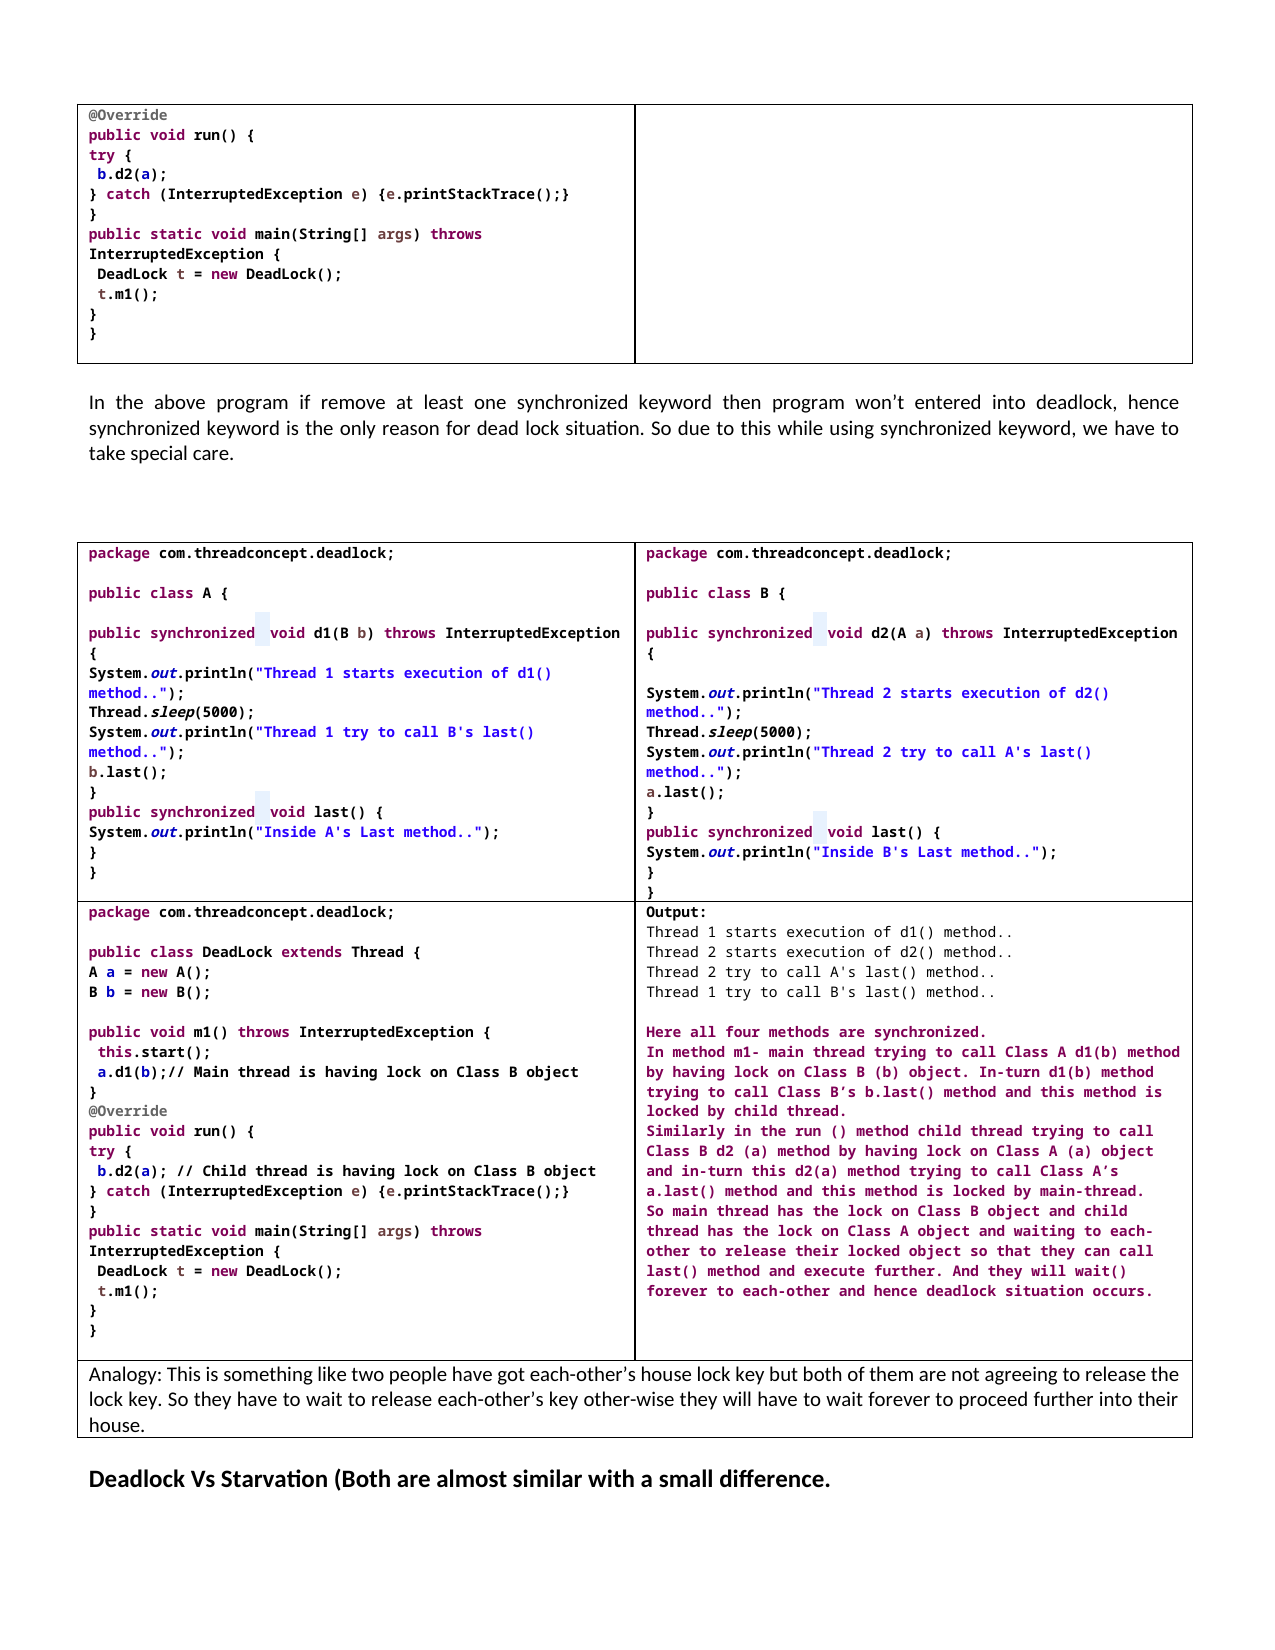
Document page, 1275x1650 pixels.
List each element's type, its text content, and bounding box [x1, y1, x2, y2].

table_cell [636, 105, 1192, 363]
table_cell Analogy: This is something like two people have got each-other’s house lock key but both of them are not agreeing to release the lock key. So they have to wait to release each-other’s key other-wise they will have to wait forever to proceed further into their house. [78, 1361, 1192, 1437]
table_header package com.threadconcept.deadlock; public class B { public synchronized void d2(A a) throws InterruptedException { System.out.println("Thread 2 starts execution of d2() method.."); Thread.sleep(5000); System.out.println("Thread 2 try to call A's last() method.."); a.last(); } public synchronized void last() { System.out.println("Inside B's Last method.."); } } [636, 543, 1192, 901]
table_cell package com.threadconcept.deadlock; public class DeadLock extends Thread { A a = new A(); B b = new B(); public void m1() throws InterruptedException { this.start(); a.d1(b);// Main thread is having lock on Class B object } @Override public void run() { try { b.d2(a); // Child thread is having lock on Class B object } catch (InterruptedException e) {e.printStackTrace();} } public static void main(String[] args) throws InterruptedException { DeadLock t = new DeadLock(); t.m1(); } } [78, 902, 634, 1360]
table_header package com.threadconcept.deadlock; public class A { public synchronized void d1(B b) throws InterruptedException { System.out.println("Thread 1 starts execution of d1() method.."); Thread.sleep(5000); System.out.println("Thread 1 try to call B's last() method.."); b.last(); } public synchronized void last() { System.out.println("Inside A's Last method.."); } } [78, 543, 634, 901]
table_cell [78, 105, 634, 363]
text In the above program if remove at least one synchronized keyword then program won’t entered into deadlock, hence synchronized keyword is the only reason for dead lock situation. So due to this while using synchronized keyword, we have to take special care. [89, 389, 1181, 466]
text Deadlock Vs Starvation (Both are almost similar with a small difference. [89, 1464, 1181, 1494]
table_cell Output: Thread 1 starts execution of d1() method.. Thread 2 starts execution of d2() method.. Thread 2 try to call A's last() method.. Thread 1 try to call B's last() method.. Here all four methods are synchronized. In method m1- main thread trying to call Class A d1(b) method by having lock on Class B (b) object. In-turn d1(b) method trying to call Class B’s b.last() method and this method is locked by child thread. Similarly in the run () method child thread trying to call Class B d2 (a) method by having lock on Class A (a) object and in-turn this d2(a) method trying to call Class A’s a.last() method and this method is locked by main-thread. So main thread has the lock on Class B object and child thread has the lock on Class A object and waiting to each- other to release their locked object so that they can call last() method and execute further. And they will wait() forever to each-other and hence deadlock situation occurs. [636, 902, 1192, 1360]
